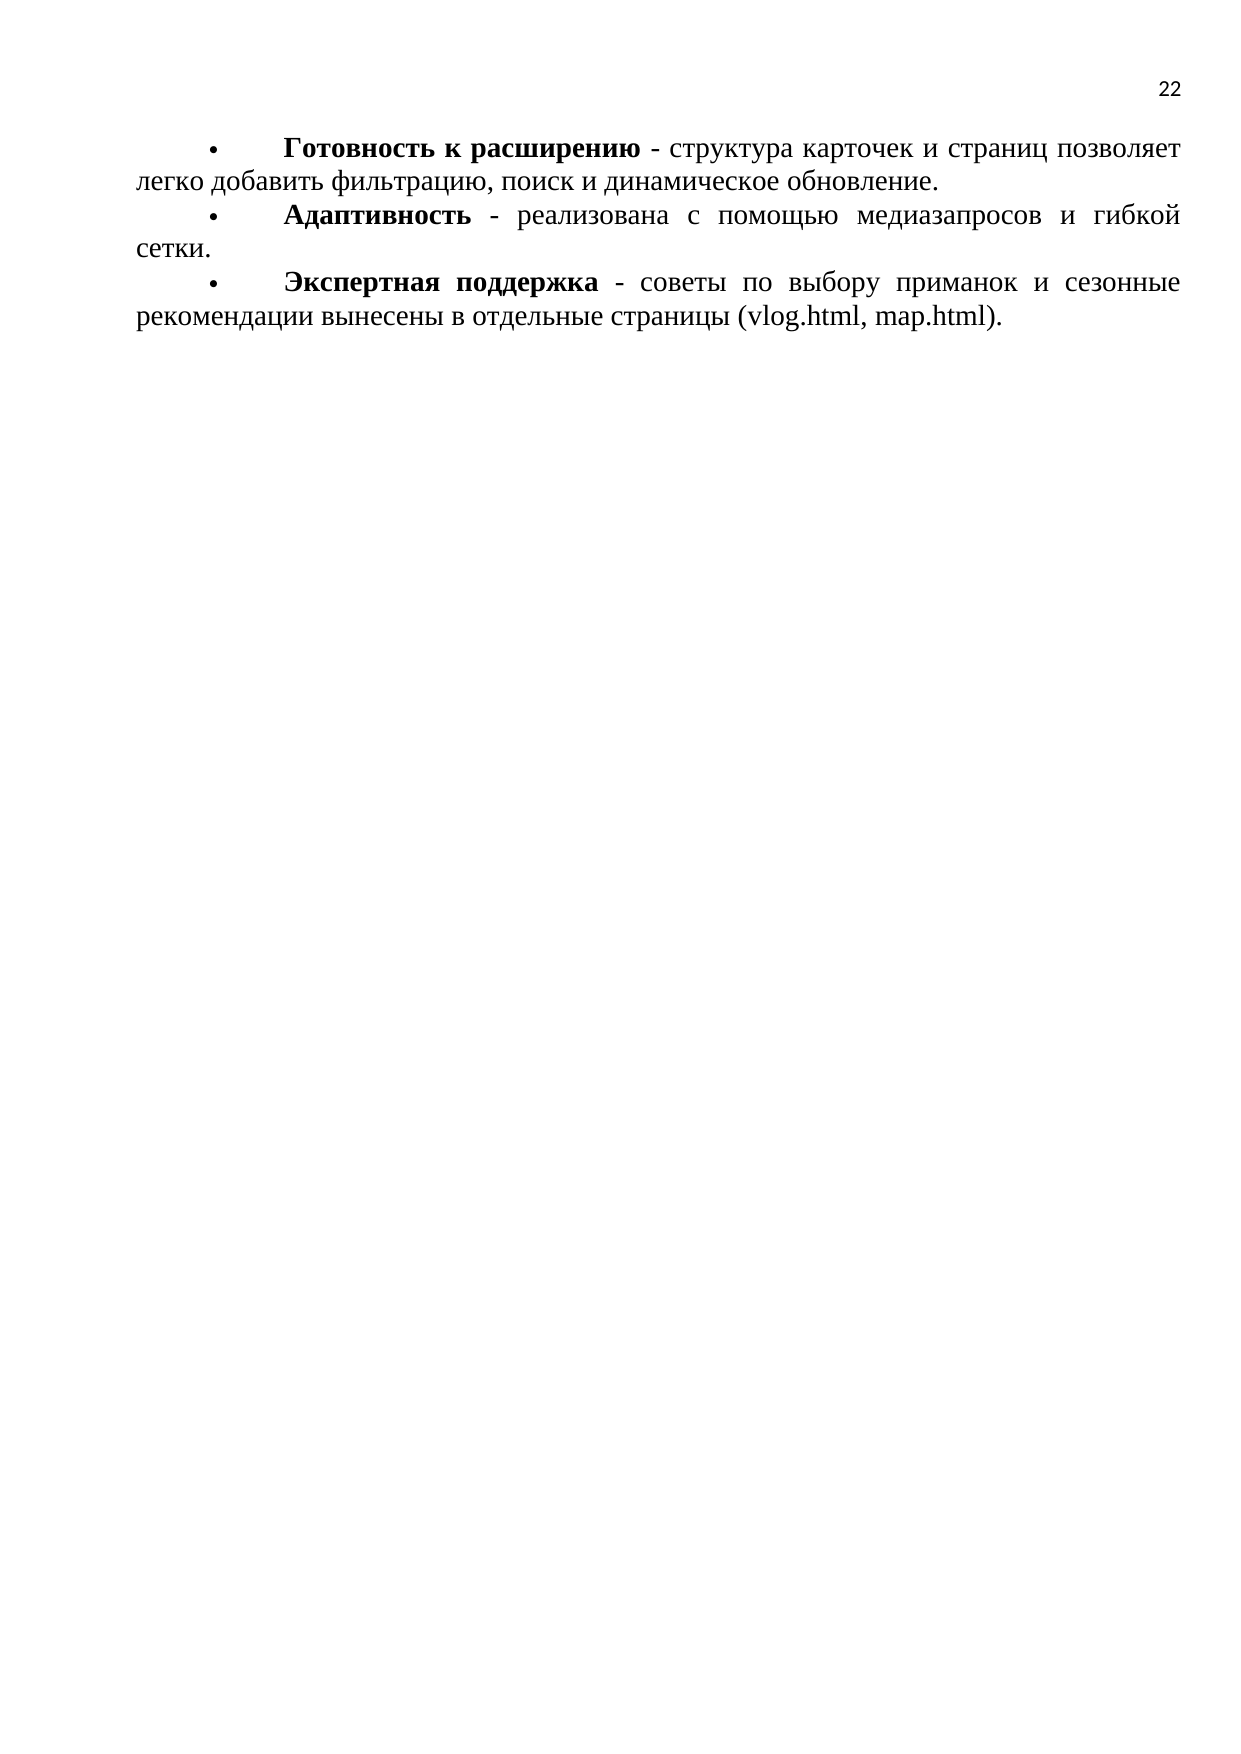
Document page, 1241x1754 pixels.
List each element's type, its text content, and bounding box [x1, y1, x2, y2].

list Готовность к расширению - структура карточек и страниц позволяет легко добавить фильтрацию, поиск и динамическое обновление. [136, 130, 1181, 197]
list Адаптивность - реализована с помощью медиазапросов и гибкой сетки. [136, 197, 1181, 264]
list Экспертная поддержка - советы по выбору приманок и сезонные рекомендации вынесены в отдельные страницы (vlog.html, map.html). [136, 264, 1181, 331]
